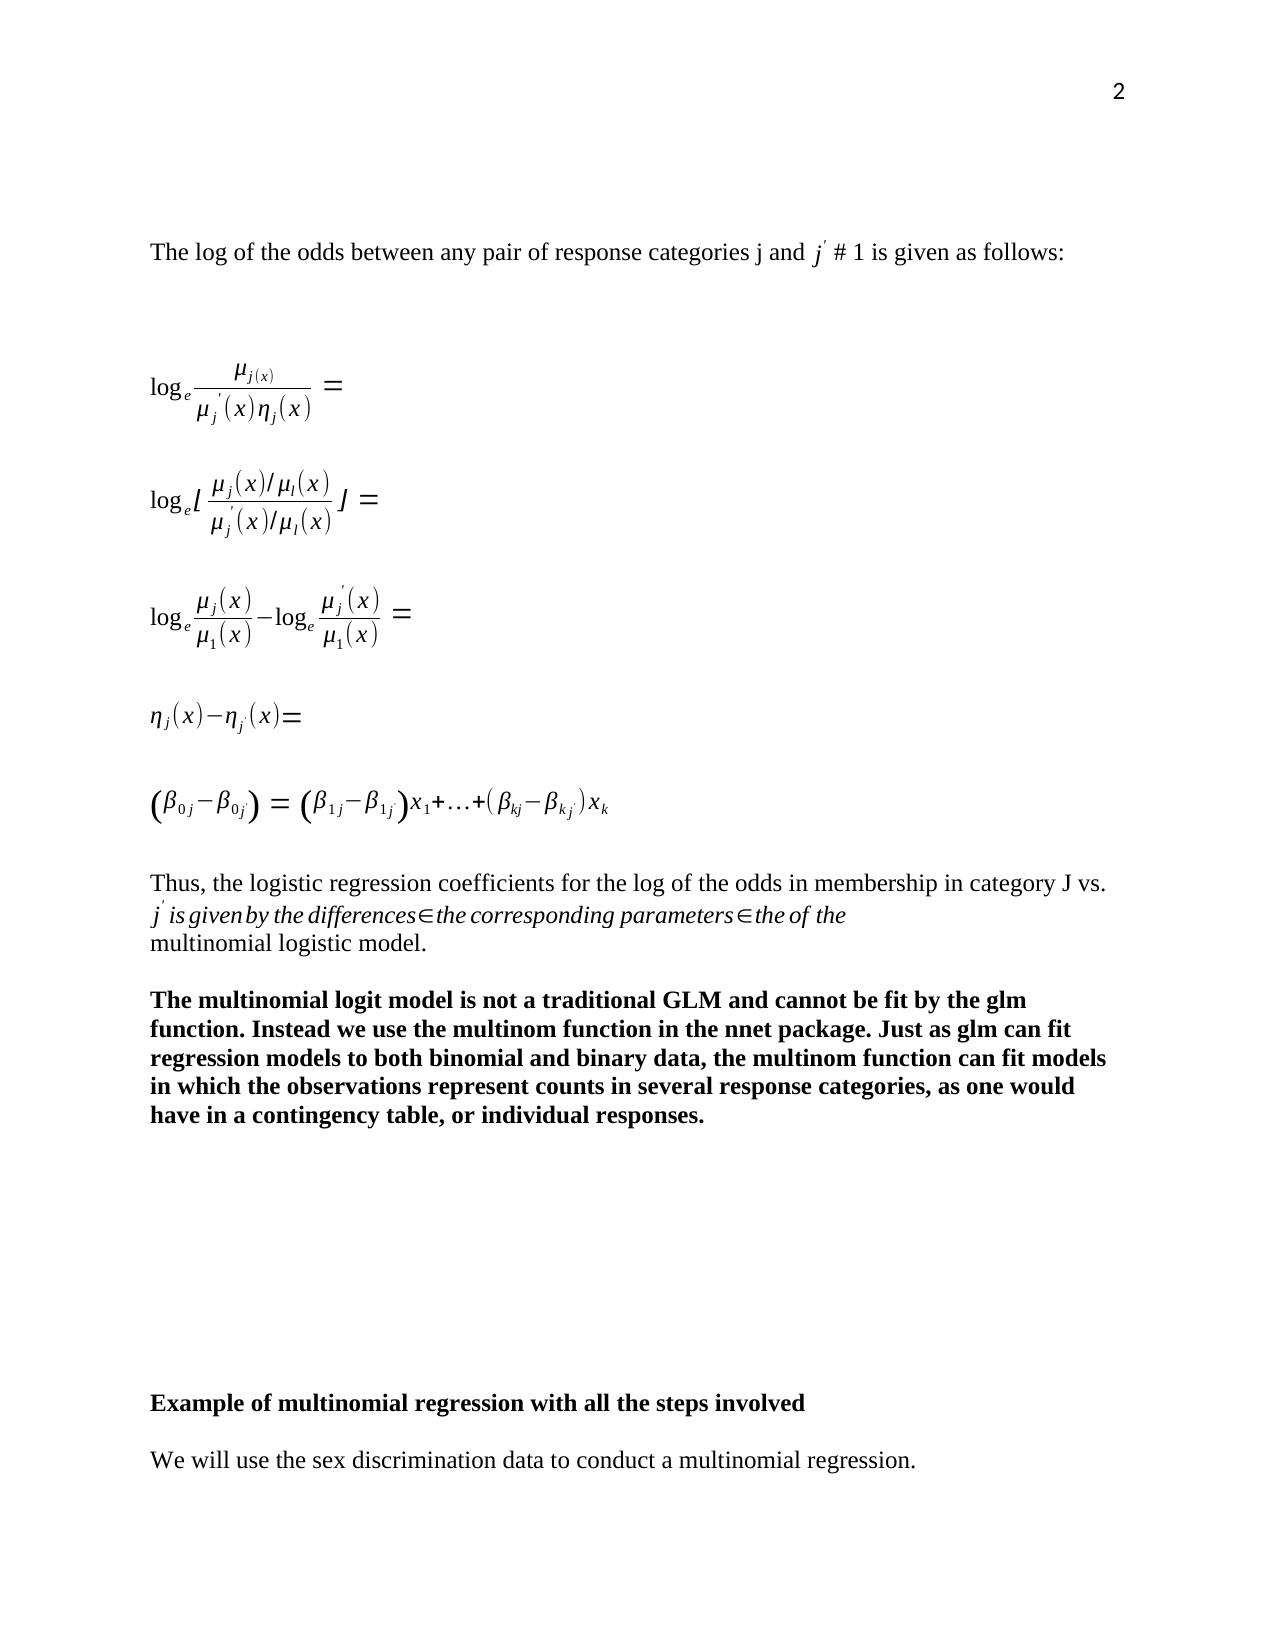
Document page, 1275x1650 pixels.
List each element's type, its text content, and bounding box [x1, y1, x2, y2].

text = [150, 354, 1125, 425]
text We will use the sex discrimination data to conduct a multinomial regression. [150, 1445, 1125, 1474]
text The log of the odds between any pair of response categories j and # 1 is given as follows: [150, 236, 1125, 267]
text multinomial logistic model. [150, 928, 1125, 956]
text Example of multinomial regression with all the steps involved [150, 1388, 1125, 1416]
text The multinomial logit model is not a traditional GLM and cannot be fit by the glm function. Instead we use the multinom function in the nnet package. Just as glm can fit regression models to both binomial and binary data, the multinom function can fit models in which the observations represent counts in several response categories, as one would have in a contingency table, or individual responses. [150, 985, 1125, 1129]
text = [150, 582, 1125, 652]
text = [150, 695, 1125, 738]
text Thus, the logistic regression coefficients for the log of the odds in membership in category J vs. [150, 868, 1125, 928]
text = [150, 468, 1125, 538]
text () = () [150, 782, 1125, 825]
